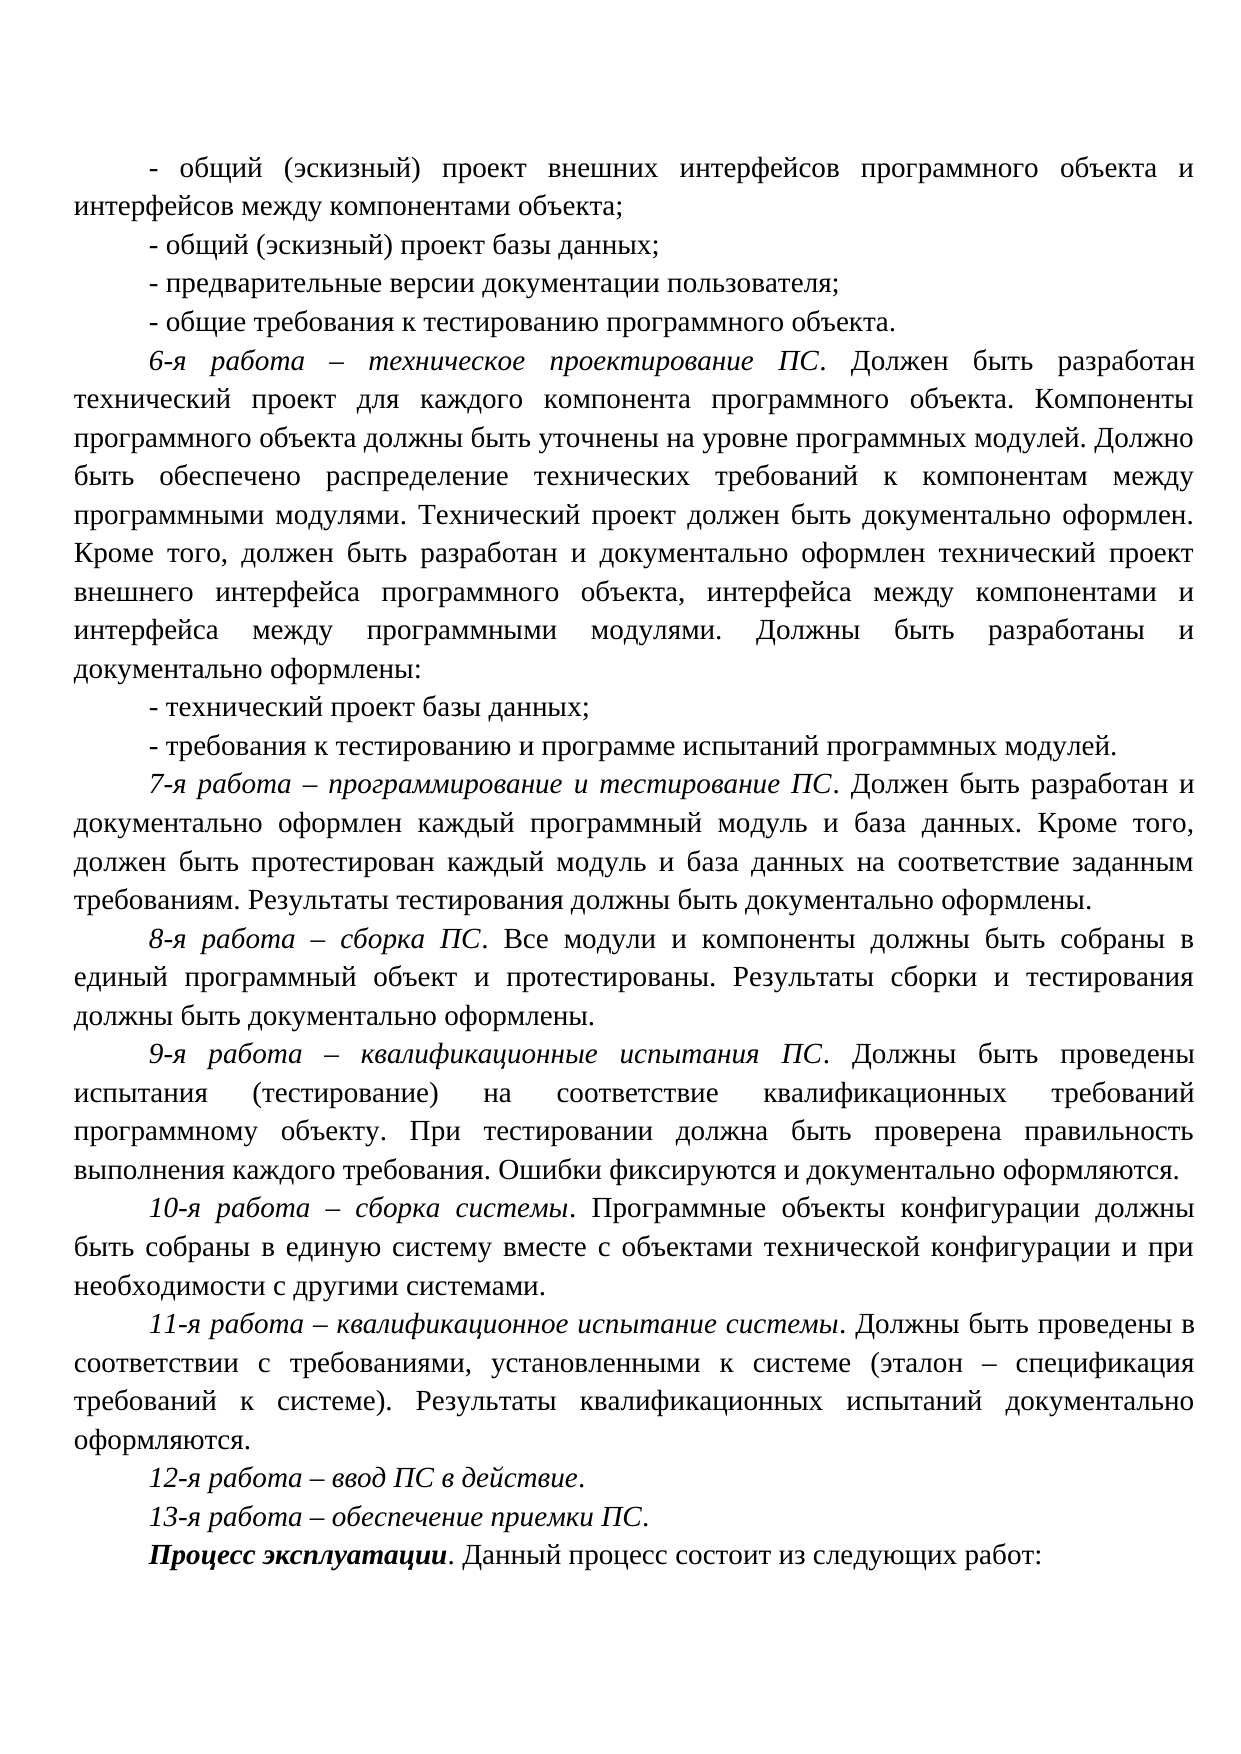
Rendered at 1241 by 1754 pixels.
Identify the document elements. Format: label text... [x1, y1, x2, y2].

subtitle 13-я работа – обеспечение приемки ПС. [74, 1499, 1195, 1532]
subtitle 9-я работа – квалификационные испытания ПС. Должны быть проведены испытания (тестирование) на соответствие квалификационных требований программному объекту. При тестировании должна быть проверена правильность выполнения каждого требования. Ошибки фиксируются и документально оформляются. [74, 1036, 1195, 1186]
subtitle 8-я работа – сборка ПС. Все модули и компоненты должны быть собраны в единый программный объект и протестированы. Результаты сборки и тестирования должны быть документально оформлены. [74, 921, 1195, 1031]
subtitle - предварительные версии документации пользователя; [74, 266, 1195, 299]
subtitle - общий (эскизный) проект внешних интерфейсов программного объекта и интерфейсов между компонентами объекта; [74, 150, 1195, 222]
subtitle Процесс эксплуатации. Данный процесс состоит из следующих работ: [74, 1537, 1195, 1571]
subtitle - общий (эскизный) проект базы данных; [74, 227, 1195, 261]
subtitle 6-я работа – техническое проектирование ПС. Должен быть разработан технический проект для каждого компонента программного объекта. Компоненты программного объекта должны быть уточнены на уровне программных модулей. Должно быть обеспечено распределение технических требований к компонентам между программными модулями. Технический проект должен быть документально оформлен. Кроме того, должен быть разработан и документально оформлен технический проект внешнего интерфейса программного объекта, интерфейса между компонентами и интерфейса между программными модулями. Должны быть разработаны и документально оформлены: [74, 343, 1195, 684]
subtitle - общие требования к тестированию программного объекта. [74, 304, 1195, 338]
subtitle 12-я работа – ввод ПС в действие. [74, 1460, 1195, 1494]
subtitle 7-я работа – программирование и тестирование ПС. Должен быть разработан и документально оформлен каждый программный модуль и база данных. Кроме того, должен быть протестирован каждый модуль и база данных на соответствие заданным требованиям. Результаты тестирования должны быть документально оформлены. [74, 767, 1195, 916]
subtitle - требования к тестированию и программе испытаний программных модулей. [74, 728, 1195, 762]
subtitle 11-я работа – квалификационное испытание системы. Должны быть проведены в соответствии с требованиями, установленными к системе (эталон – спецификация требований к системе). Результаты квалификационных испытаний документально оформляются. [74, 1306, 1195, 1455]
subtitle 10-я работа – сборка системы. Программные объекты конфигурации должны быть собраны в единую систему вместе с объектами технической конфигурации и при необходимости с другими системами. [74, 1191, 1195, 1301]
subtitle - технический проект базы данных; [74, 689, 1195, 723]
